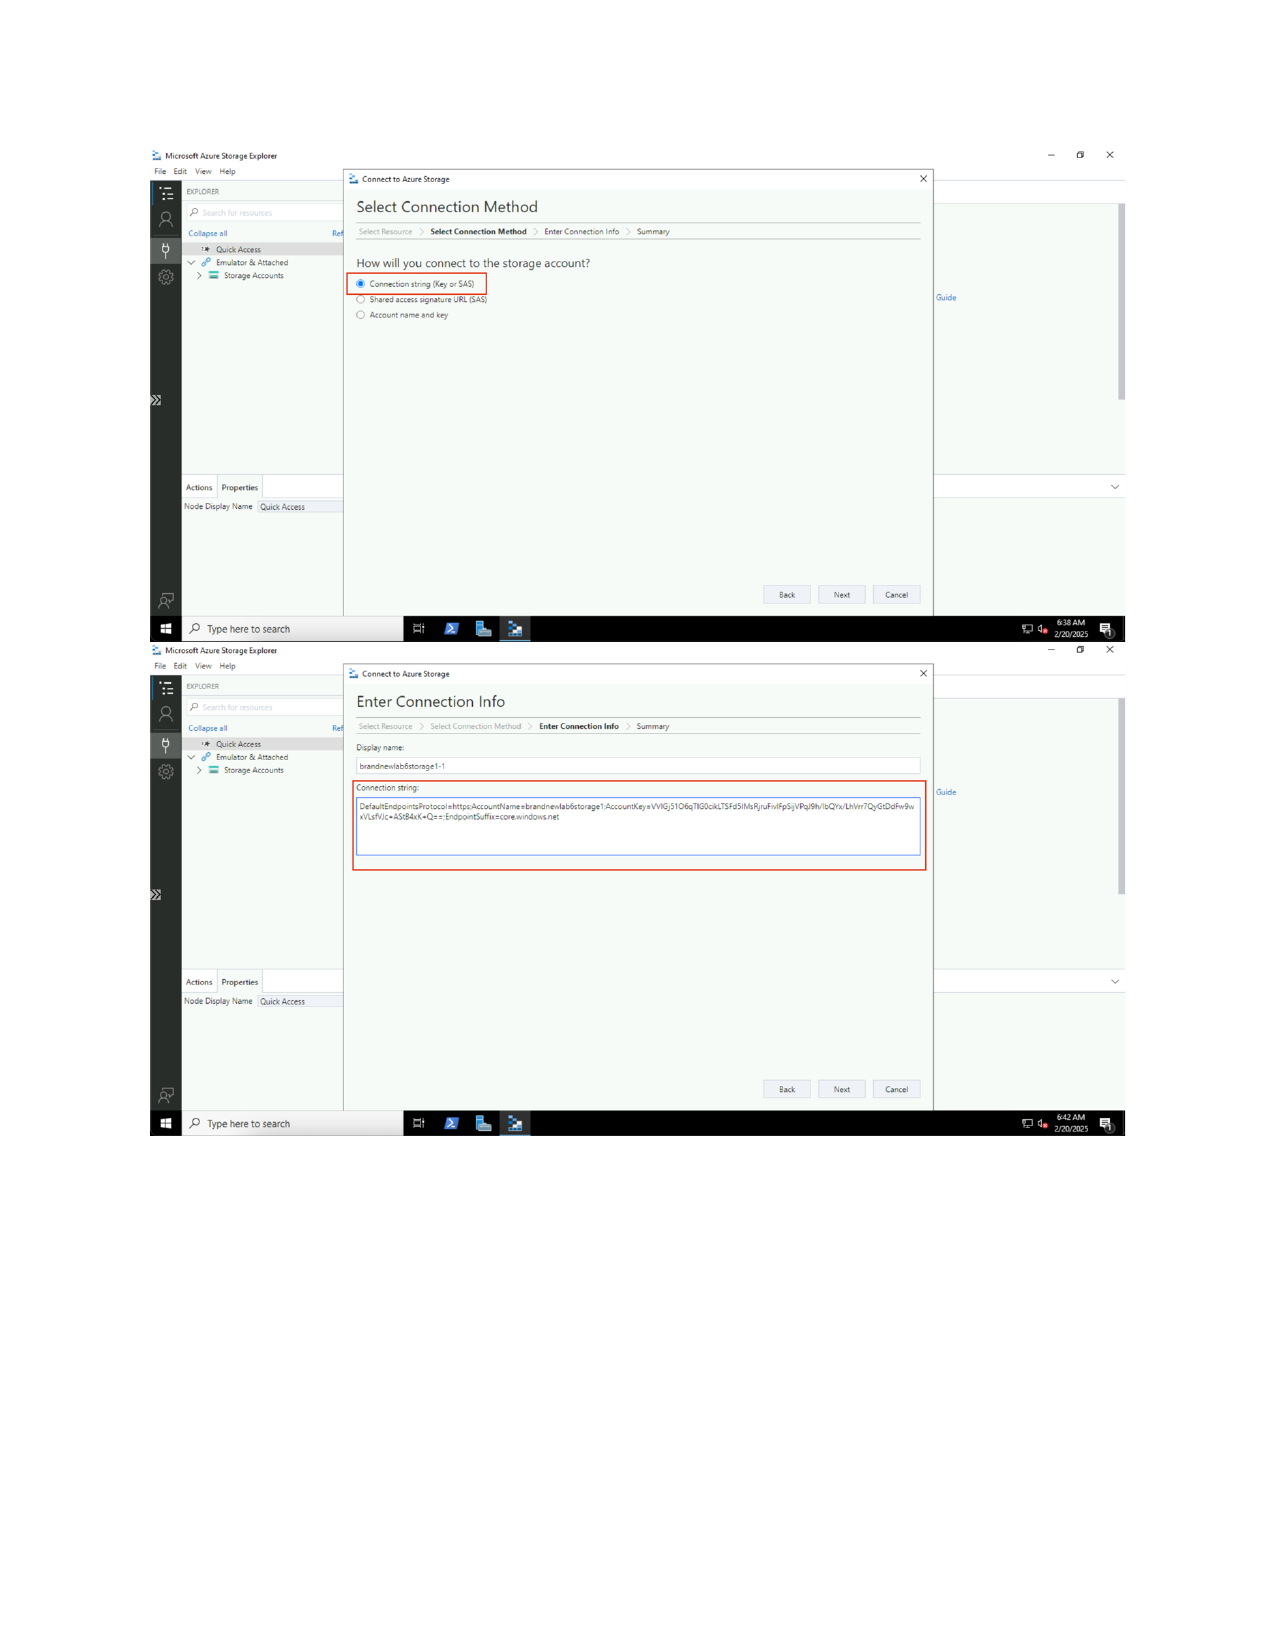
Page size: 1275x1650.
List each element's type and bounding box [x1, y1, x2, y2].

picture [150, 643, 1125, 1136]
picture [150, 150, 1125, 642]
